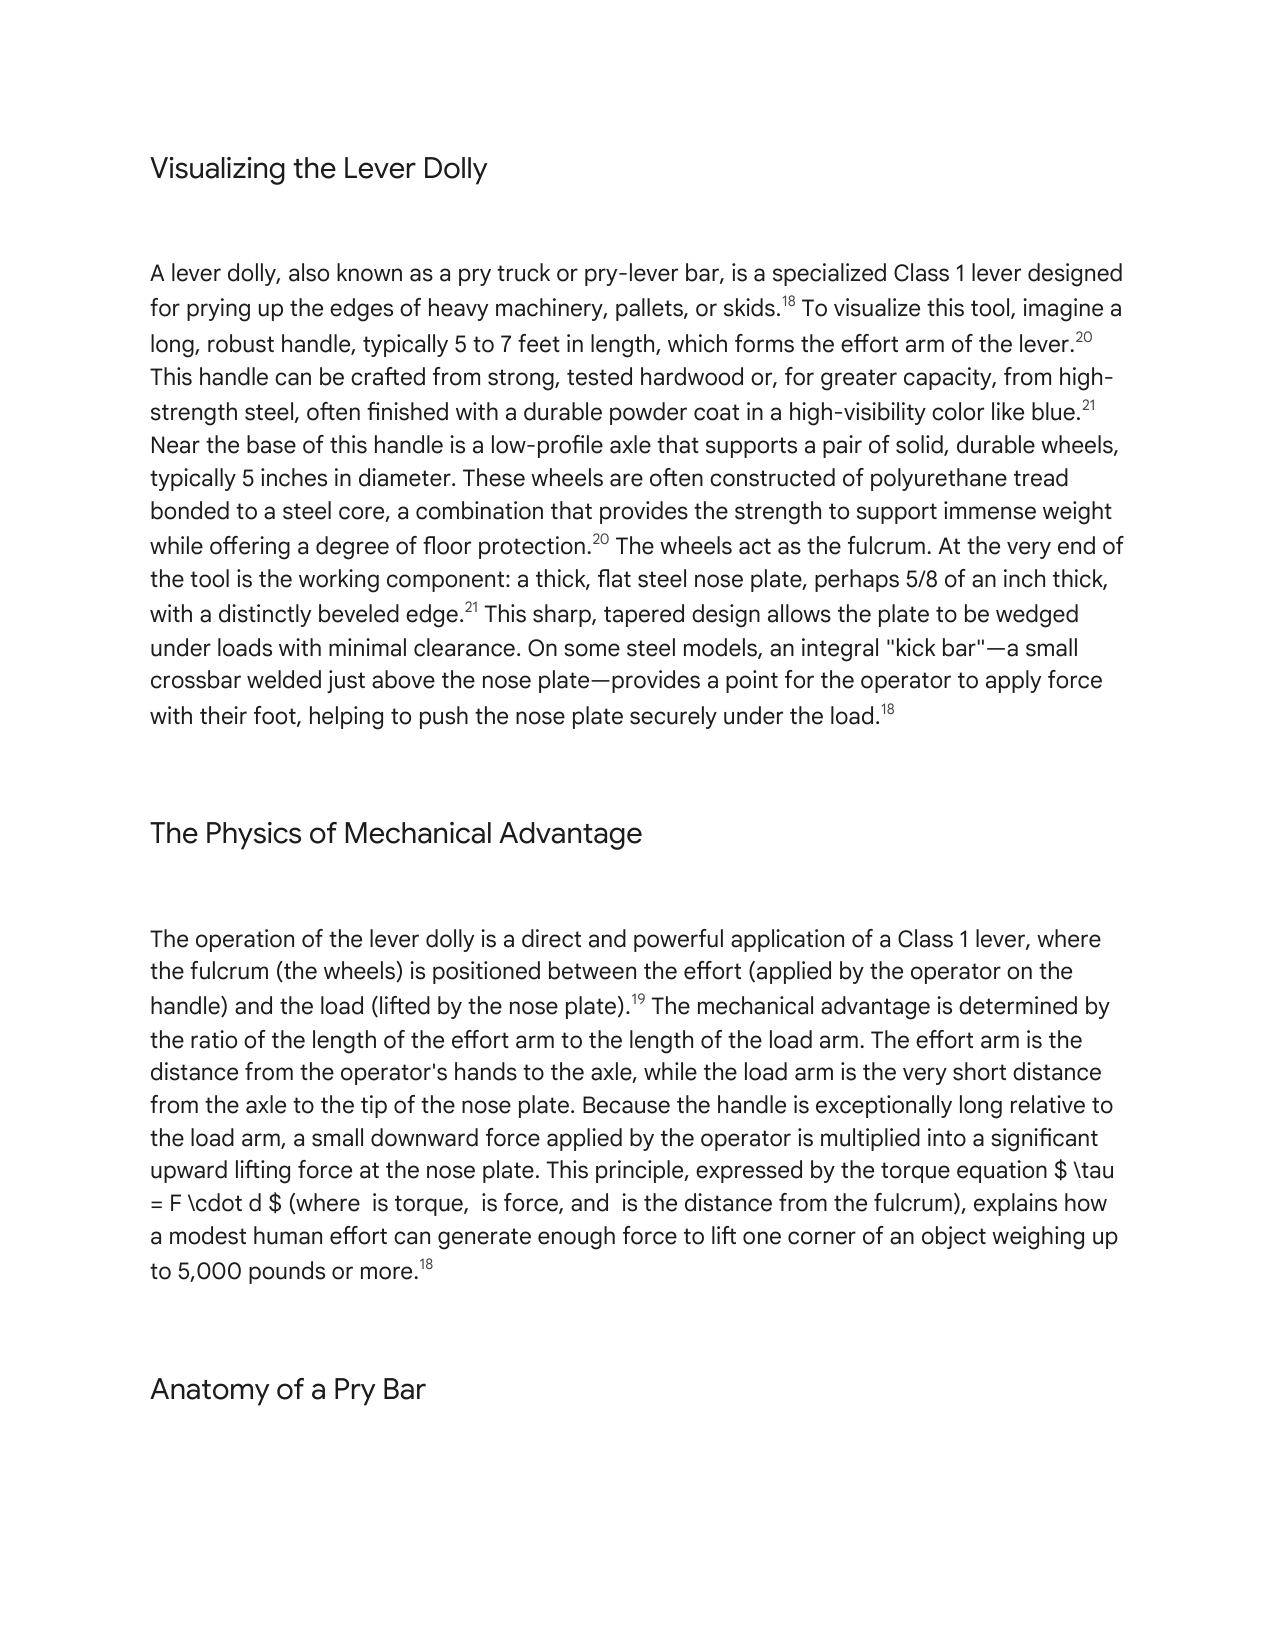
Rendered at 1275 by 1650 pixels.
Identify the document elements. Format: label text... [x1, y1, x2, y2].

text The operation of the lever dolly is a direct and powerful application of a Class 1 lever, where the fulcrum (the wheels) is positioned between the effort (applied by the operator on the handle) and the load (lifted by the nose plate).19 The mechanical advantage is determined by the ratio of the length of the effort arm to the length of the load arm. The effort arm is the distance from the operator's hands to the axle, while the load arm is the very short distance from the axle to the tip of the nose plate. Because the handle is exceptionally long relative to the load arm, a small downward force applied by the operator is multiplied into a significant upward lifting force at the nose plate. This principle, expressed by the torque equation $ \tau = F \cdot d $ (where is torque, is force, and is the distance from the fulcrum), explains how a modest human effort can generate enough force to lift one corner of an object weighing up to 5,000 pounds or more.18 [150, 925, 1125, 1287]
subtitle The Physics of Mechanical Advantage [150, 816, 1125, 852]
text A lever dolly, also known as a pry truck or pry-lever bar, is a specialized Class 1 lever designed for prying up the edges of heavy machinery, pallets, or skids.18 To visualize this tool, imagine a long, robust handle, typically 5 to 7 feet in length, which forms the effort arm of the lever.20 This handle can be crafted from strong, tested hardwood or, for greater capacity, from high-strength steel, often finished with a durable powder coat in a high-visibility color like blue.21 Near the base of this handle is a low-profile axle that supports a pair of solid, durable wheels, typically 5 inches in diameter. These wheels are often constructed of polyurethane tread bonded to a steel core, a combination that provides the strength to support immense weight while offering a degree of floor protection.20 The wheels act as the fulcrum. At the very end of the tool is the working component: a thick, flat steel nose plate, perhaps 5/8 of an inch thick, with a distinctly beveled edge.21 This sharp, tapered design allows the plate to be wedged under loads with minimal clearance. On some steel models, an integral "kick bar"—a small crossbar welded just above the nose plate—provides a point for the operator to apply force with their foot, helping to push the nose plate securely under the load.18 [150, 259, 1125, 731]
subtitle Visualizing the Lever Dolly [150, 150, 1125, 187]
subtitle Anatomy of a Pry Bar [150, 1371, 1125, 1408]
